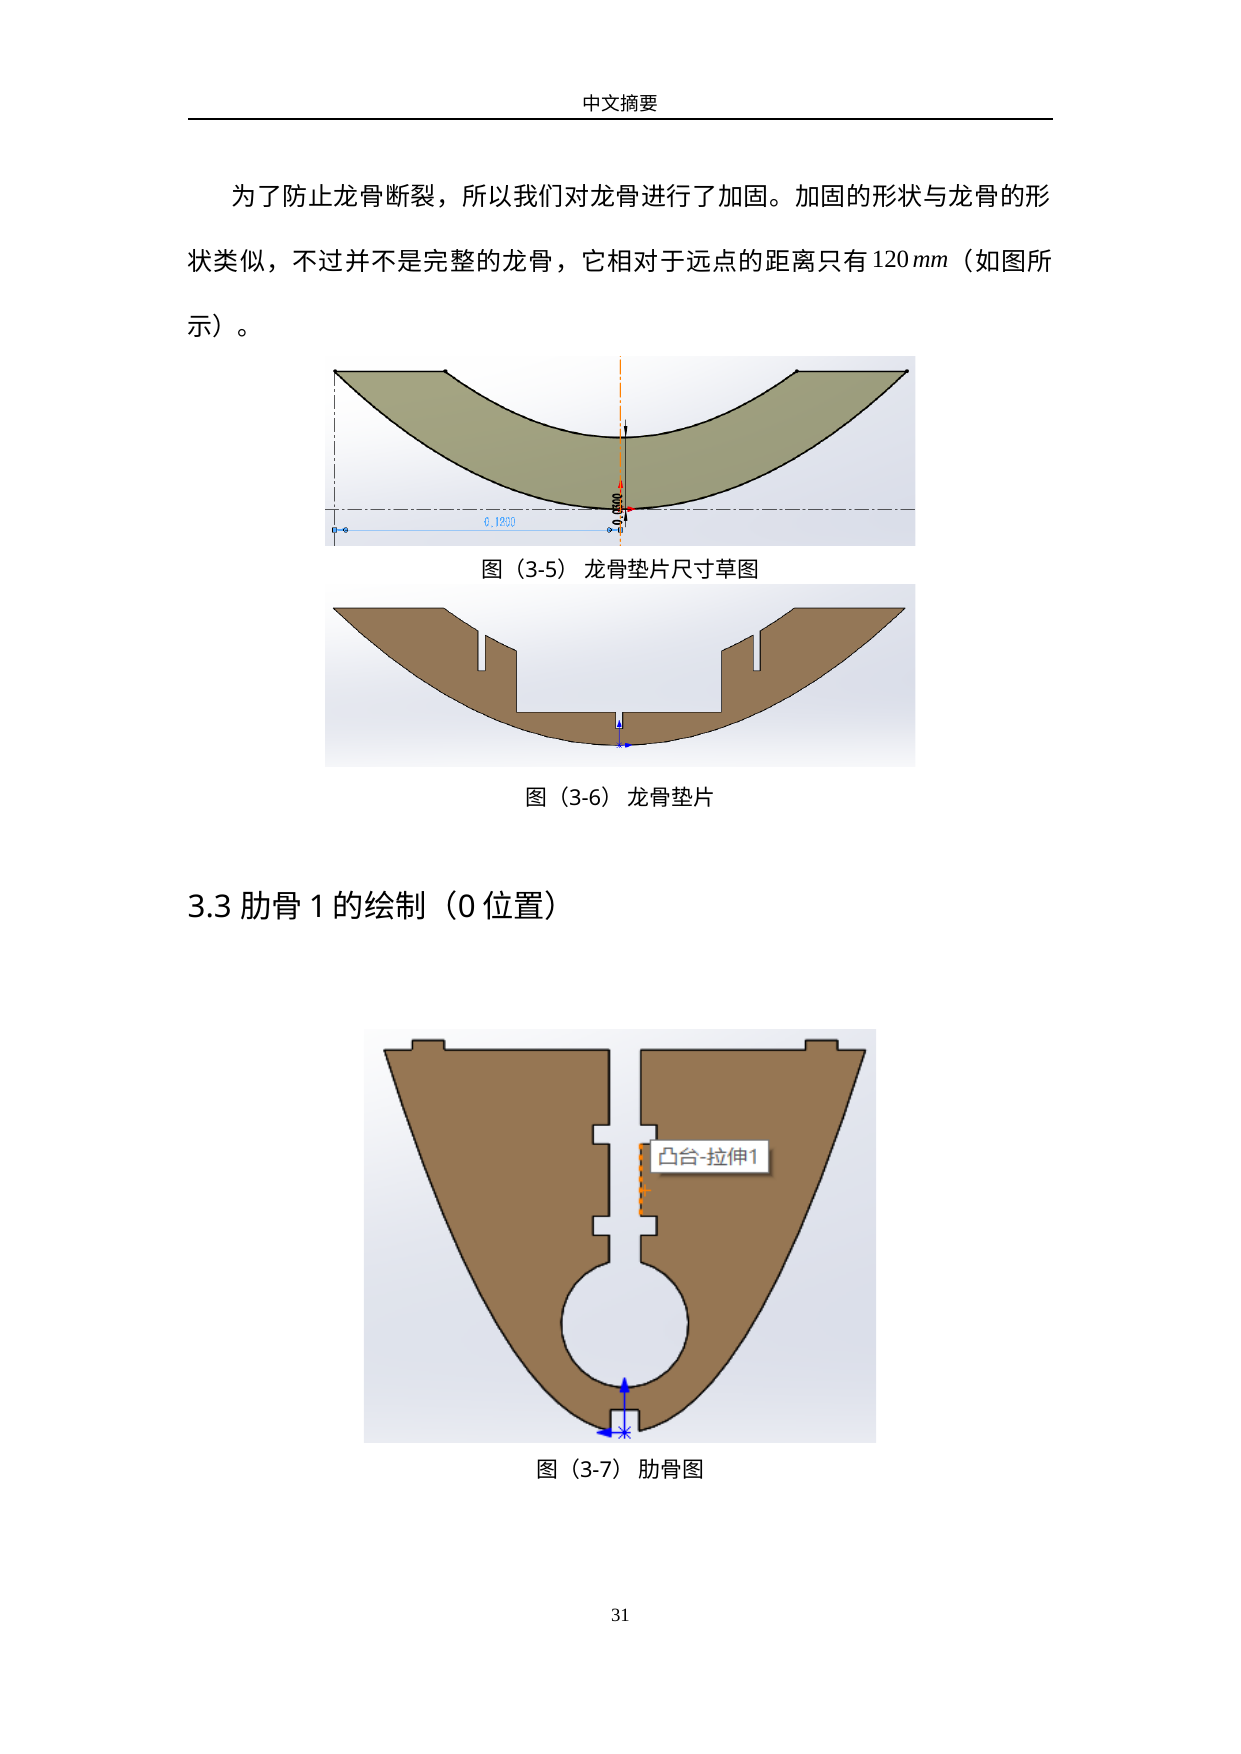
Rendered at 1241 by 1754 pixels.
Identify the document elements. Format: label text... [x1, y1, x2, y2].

picture [325, 584, 916, 767]
subtitle 3.3 肋骨1的绘制（0位置） [187, 871, 1053, 936]
picture [325, 356, 916, 546]
text 图（3-5） 龙骨垫片尺寸草图 [187, 552, 1053, 584]
text 图（3-7） 肋骨图 [187, 1452, 1053, 1484]
text 为了防止龙骨断裂，所以我们对龙骨进行了加固。加固的形状与龙骨的形状类似，不过并不是完整的龙骨，它相对于远点的距离只有（如图所示）。 [187, 162, 1053, 357]
picture [363, 1029, 877, 1443]
text 图（3-6） 龙骨垫片 [187, 779, 1053, 812]
